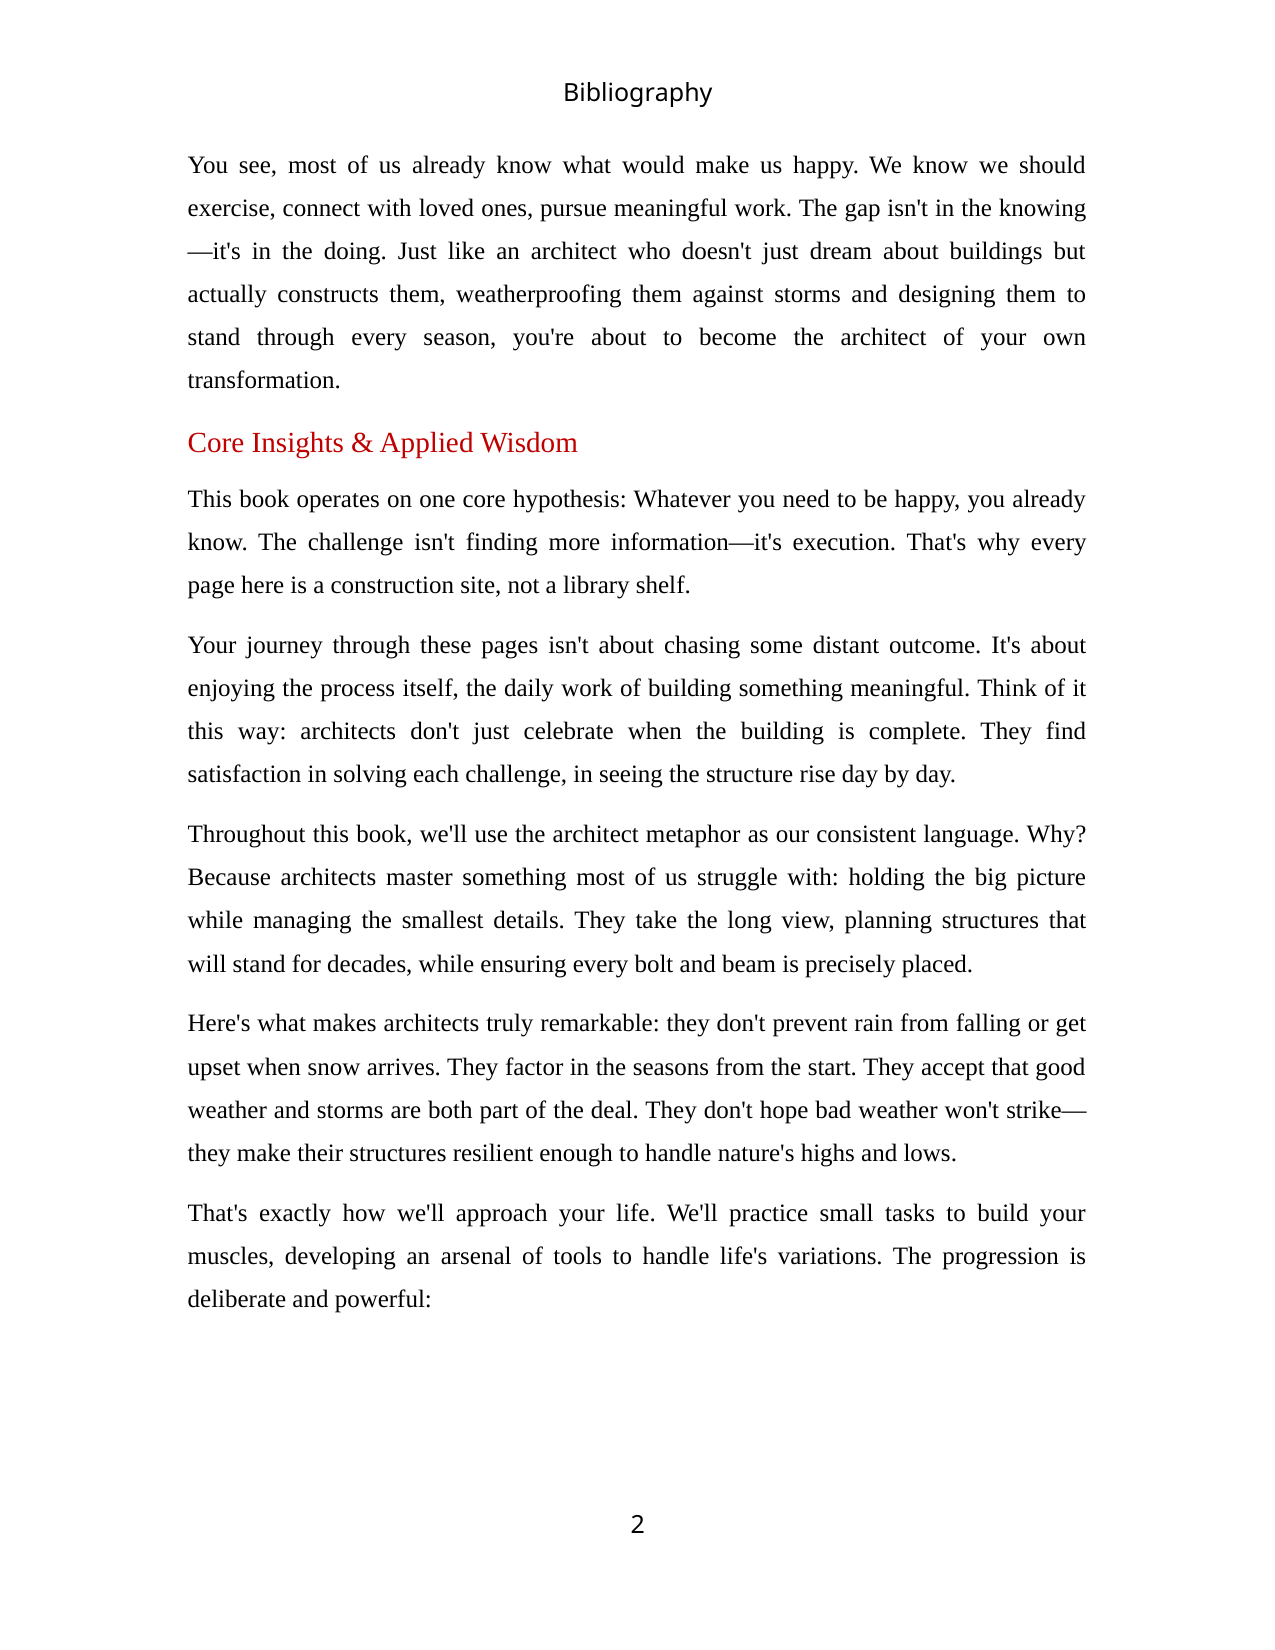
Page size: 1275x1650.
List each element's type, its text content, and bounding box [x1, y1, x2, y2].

text That's exactly how we'll approach your life. We'll practice small tasks to build your muscles, developing an arsenal of tools to handle life's variations. The progression is deliberate and powerful: [187, 1198, 1087, 1313]
text Throughout this book, we'll use the architect metaphor as our consistent language. Why? Because architects master something most of us struggle with: holding the big picture while managing the smallest details. They take the long view, planning structures that will stand for decades, while ensuring every bolt and beam is precisely placed. [187, 819, 1087, 977]
text You see, most of us already know what would make us happy. We know we should exercise, connect with loved ones, pursue meaningful work. The gap isn't in the knowing—it's in the doing. Just like an architect who doesn't just dream about buildings but actually constructs them, weatherproofing them against storms and designing them to stand through every season, you're about to become the architect of your own transformation. [187, 150, 1087, 394]
text Your journey through these pages isn't about chasing some distant outcome. It's about enjoying the process itself, the daily work of building something meaningful. Think of it this way: architects don't just celebrate when the building is complete. They find satisfaction in solving each challenge, in seeing the structure rise day by day. [187, 630, 1087, 788]
subtitle Core Insights & Applied Wisdom [187, 425, 1087, 459]
text This book operates on one core hypothesis: Whatever you need to be happy, you already know. The challenge isn't finding more information—it's execution. That's why every page here is a construction site, not a library shelf. [187, 484, 1087, 599]
text Here's what makes architects truly remarkable: they don't prevent rain from falling or get upset when snow arrives. They factor in the seasons from the start. They accept that good weather and storms are both part of the deal. They don't hope bad weather won't strike—they make their structures resilient enough to handle nature's highs and lows. [187, 1008, 1087, 1167]
